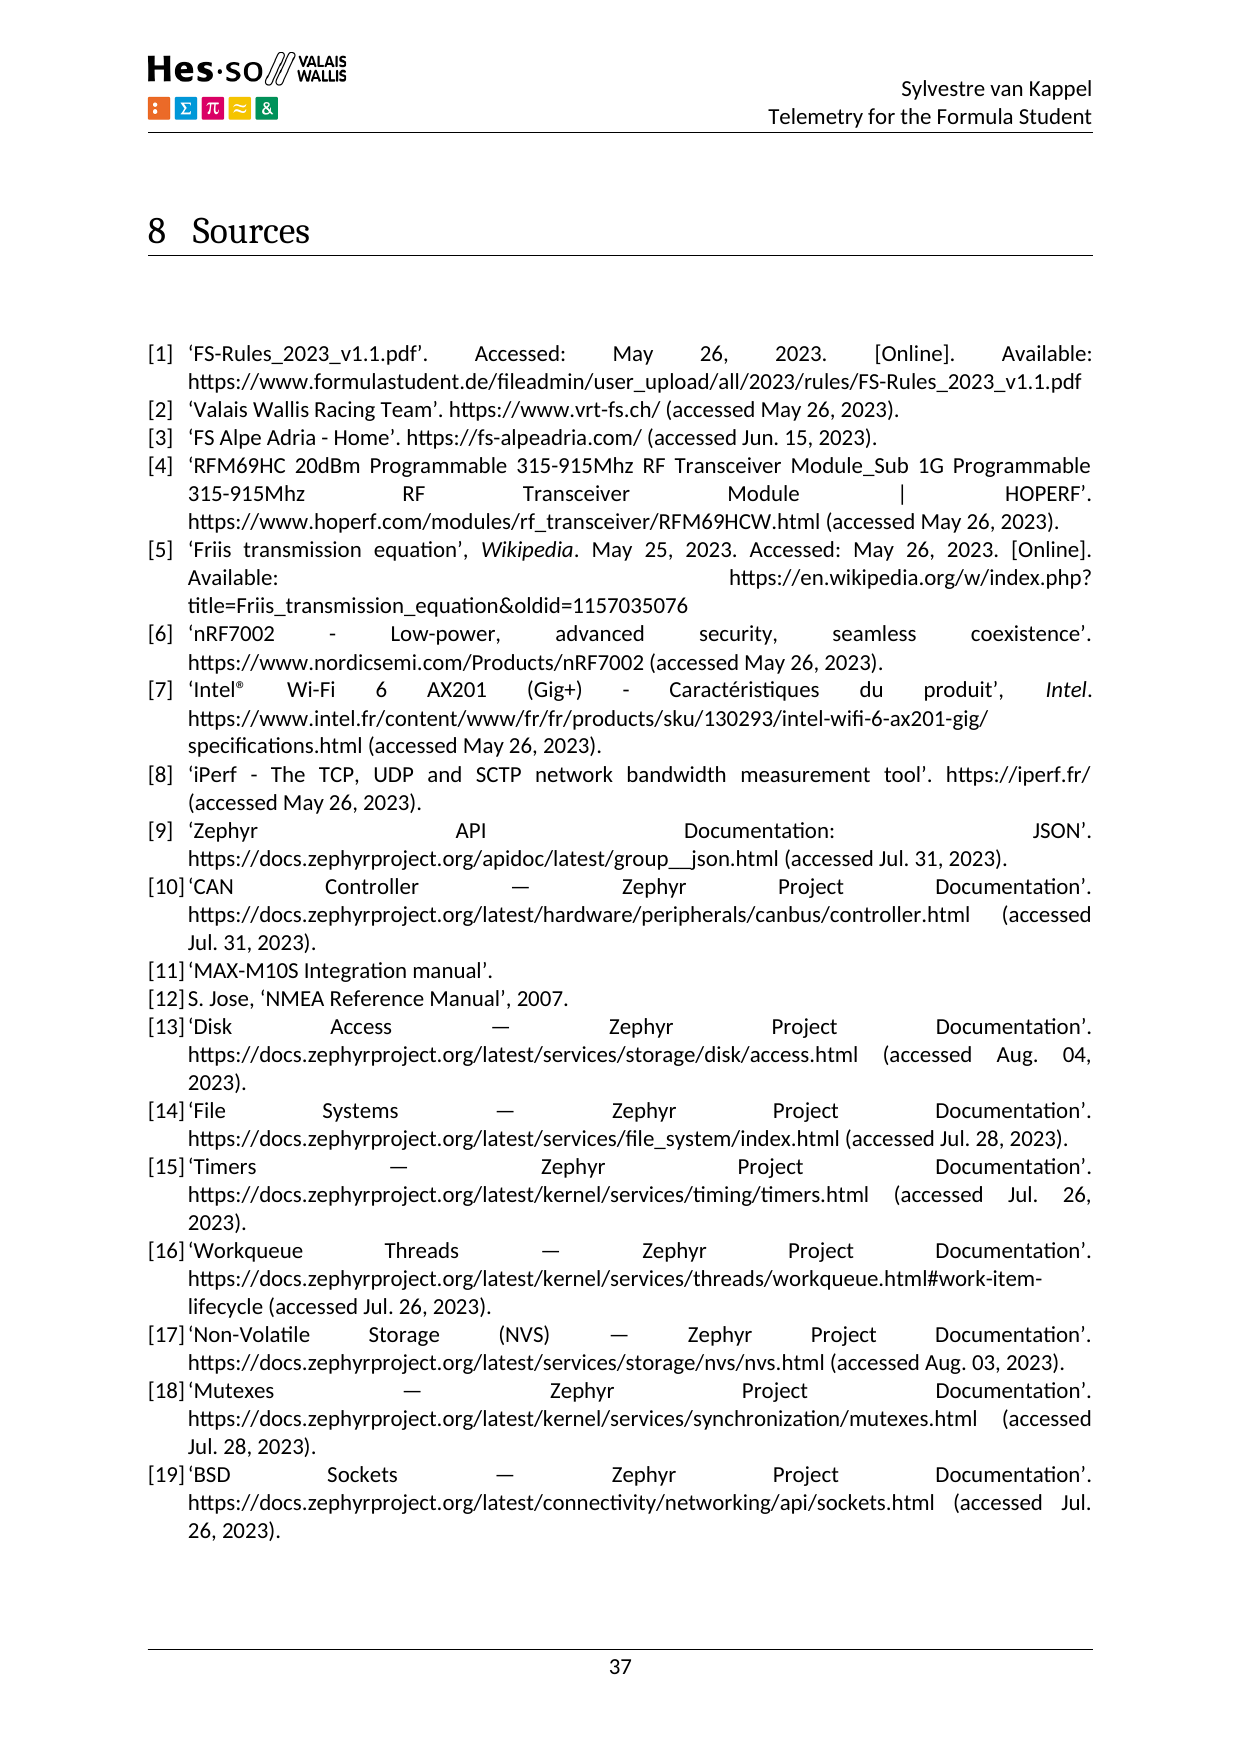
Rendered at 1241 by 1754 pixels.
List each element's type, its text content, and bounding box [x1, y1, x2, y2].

text [14] ‘File Systems — Zephyr Project Documentation’. https://docs.zephyrproject.org/latest/services/file_system/index.html (accessed Jul. 28, 2023). [148, 1096, 1093, 1152]
text [6] ‘nRF7002 - Low-power, advanced security, seamless coexistence’. https://www.nordicsemi.com/Products/nRF7002 (accessed May 26, 2023). [148, 619, 1093, 676]
text [16] ‘Workqueue Threads — Zephyr Project Documentation’. https://docs.zephyrproject.org/latest/kernel/services/threads/workqueue.html#work-item-lifecycle (accessed Jul. 26, 2023). [148, 1236, 1093, 1320]
text [8] ‘iPerf - The TCP, UDP and SCTP network bandwidth measurement tool’. https://iperf.fr/ (accessed May 26, 2023). [148, 760, 1093, 816]
text [10] ‘CAN Controller — Zephyr Project Documentation’. https://docs.zephyrproject.org/latest/hardware/peripherals/canbus/controller.html (accessed Jul. 31, 2023). [148, 872, 1093, 956]
text [15] ‘Timers — Zephyr Project Documentation’. https://docs.zephyrproject.org/latest/kernel/services/timing/timers.html (accessed Jul. 26, 2023). [148, 1152, 1093, 1236]
text [13] ‘Disk Access — Zephyr Project Documentation’. https://docs.zephyrproject.org/latest/services/storage/disk/access.html (accessed Aug. 04, 2023). [148, 1012, 1093, 1096]
text [17] ‘Non-Volatile Storage (NVS) — Zephyr Project Documentation’. https://docs.zephyrproject.org/latest/services/storage/nvs/nvs.html (accessed Aug. 03, 2023). [148, 1320, 1093, 1376]
picture [147, 52, 347, 120]
text [3] ‘FS Alpe Adria - Home’. https://fs-alpeadria.com/ (accessed Jun. 15, 2023). [148, 423, 1093, 451]
subtitle Sources [148, 209, 1093, 255]
text [11] ‘MAX-M10S Integration manual’. [148, 956, 1093, 984]
text [5] ‘Friis transmission equation’, Wikipedia. May 25, 2023. Accessed: May 26, 2023. [Online]. Available: https://en.wikipedia.org/w/index.php?title=Friis_transmission_equation&oldid=1157035076 [148, 536, 1093, 619]
text [2] ‘Valais Wallis Racing Team’. https://www.vrt-fs.ch/ (accessed May 26, 2023). [148, 395, 1093, 423]
text [12] S. Jose, ‘NMEA Reference Manual’, 2007. [148, 984, 1093, 1012]
text [9] ‘Zephyr API Documentation: JSON’. https://docs.zephyrproject.org/apidoc/latest/group__json.html (accessed Jul. 31, 2023). [148, 816, 1093, 872]
text [19] ‘BSD Sockets — Zephyr Project Documentation’. https://docs.zephyrproject.org/latest/connectivity/networking/api/sockets.html (accessed Jul. 26, 2023). [148, 1460, 1093, 1544]
text [4] ‘RFM69HC 20dBm Programmable 315-915Mhz RF Transceiver Module_Sub 1G Programmable 315-915Mhz RF Transceiver Module | HOPERF’. https://www.hoperf.com/modules/rf_transceiver/RFM69HCW.html (accessed May 26, 2023). [148, 451, 1093, 536]
text [1] ‘FS-Rules_2023_v1.1.pdf’. Accessed: May 26, 2023. [Online]. Available: https://www.formulastudent.de/fileadmin/user_upload/all/2023/rules/FS-Rules_2023_v1.1.pdf [148, 339, 1093, 395]
text [7] ‘Intel® Wi-Fi 6 AX201 (Gig+) - Caractéristiques du produit’, Intel. https://www.intel.fr/content/www/fr/fr/products/sku/130293/intel-wifi-6-ax201-gig/specifications.html (accessed May 26, 2023). [148, 676, 1093, 760]
text [18] ‘Mutexes — Zephyr Project Documentation’. https://docs.zephyrproject.org/latest/kernel/services/synchronization/mutexes.html (accessed Jul. 28, 2023). [148, 1376, 1093, 1460]
